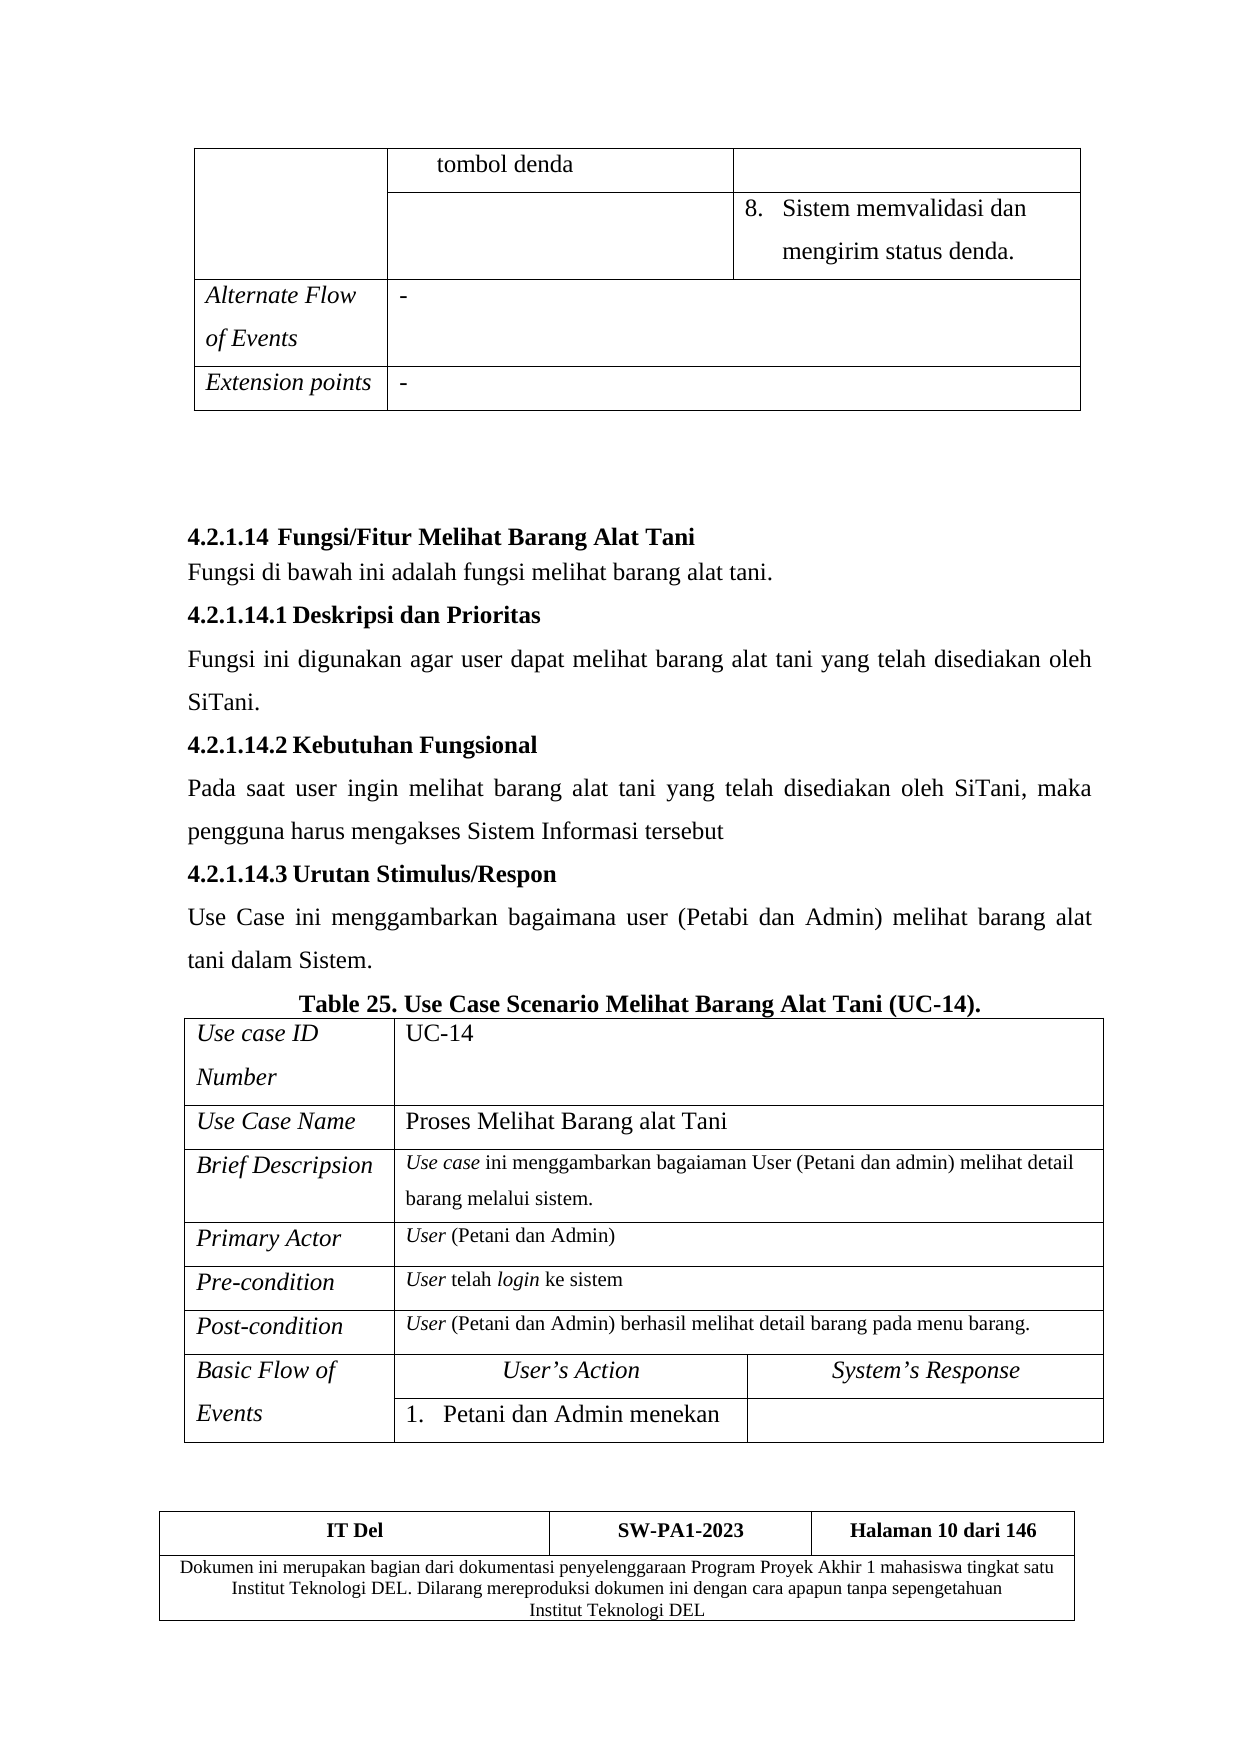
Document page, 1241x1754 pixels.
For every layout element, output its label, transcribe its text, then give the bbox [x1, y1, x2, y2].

text Pada saat user ingin melihat barang alat tani yang telah disediakan oleh SiTani, maka pengguna harus mengakses Sistem Informasi tersebut [187, 773, 1092, 845]
table_cell Post-condition [185, 1311, 394, 1354]
table_cell Pre-condition [185, 1267, 394, 1310]
table_cell Primary Actor [185, 1223, 394, 1266]
list Deskripsi dan Prioritas [187, 601, 1092, 629]
table_cell [748, 1399, 1103, 1442]
table_cell Sistem memvalidasi dan mengirim status denda. [734, 193, 1080, 279]
text Fungsi di bawah ini adalah fungsi melihat barang alat tani. [187, 557, 1092, 586]
list Kebutuhan Fungsional [187, 730, 1092, 759]
table_cell System’s Response [748, 1355, 1103, 1398]
table_cell Extension points [195, 367, 387, 410]
table_cell Proses Melihat Barang alat Tani [395, 1106, 1103, 1149]
table_header Use case ID Number [185, 1019, 394, 1105]
table_cell Basic Flow of Events [185, 1355, 394, 1442]
text Fungsi ini digunakan agar user dapat melihat barang alat tani yang telah disediakan oleh SiTani. [187, 644, 1092, 716]
text Use Case ini menggambarkan bagaimana user (Petabi dan Admin) melihat barang alat tani dalam Sistem. [187, 902, 1092, 974]
table_header UC-14 [395, 1019, 1103, 1105]
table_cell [388, 149, 733, 192]
table_cell Use case ini menggambarkan bagaiaman User (Petani dan admin) melihat detail barang melalui sistem. [395, 1150, 1103, 1222]
table_cell User (Petani dan Admin) [395, 1223, 1103, 1266]
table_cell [395, 1399, 747, 1442]
table_cell - [388, 280, 1080, 366]
table_cell - [388, 367, 1080, 410]
table_cell Brief Descripsion [185, 1150, 394, 1222]
table_cell User’s Action [395, 1355, 747, 1398]
text Table 25. Use Case Scenario Melihat Barang Alat Tani (UC-14). [187, 989, 1092, 1017]
table_cell [734, 149, 1080, 192]
table_cell User (Petani dan Admin) berhasil melihat detail barang pada menu barang. [395, 1311, 1103, 1354]
table_cell Use Case Name [185, 1106, 394, 1149]
list Urutan Stimulus/Respon [187, 859, 1092, 888]
table_cell [388, 193, 733, 279]
table_cell Alternate Flow of Events [195, 280, 387, 366]
subtitle Fungsi/Fitur Melihat Barang Alat Tani [187, 522, 1092, 551]
table_cell User telah login ke sistem [395, 1267, 1103, 1310]
